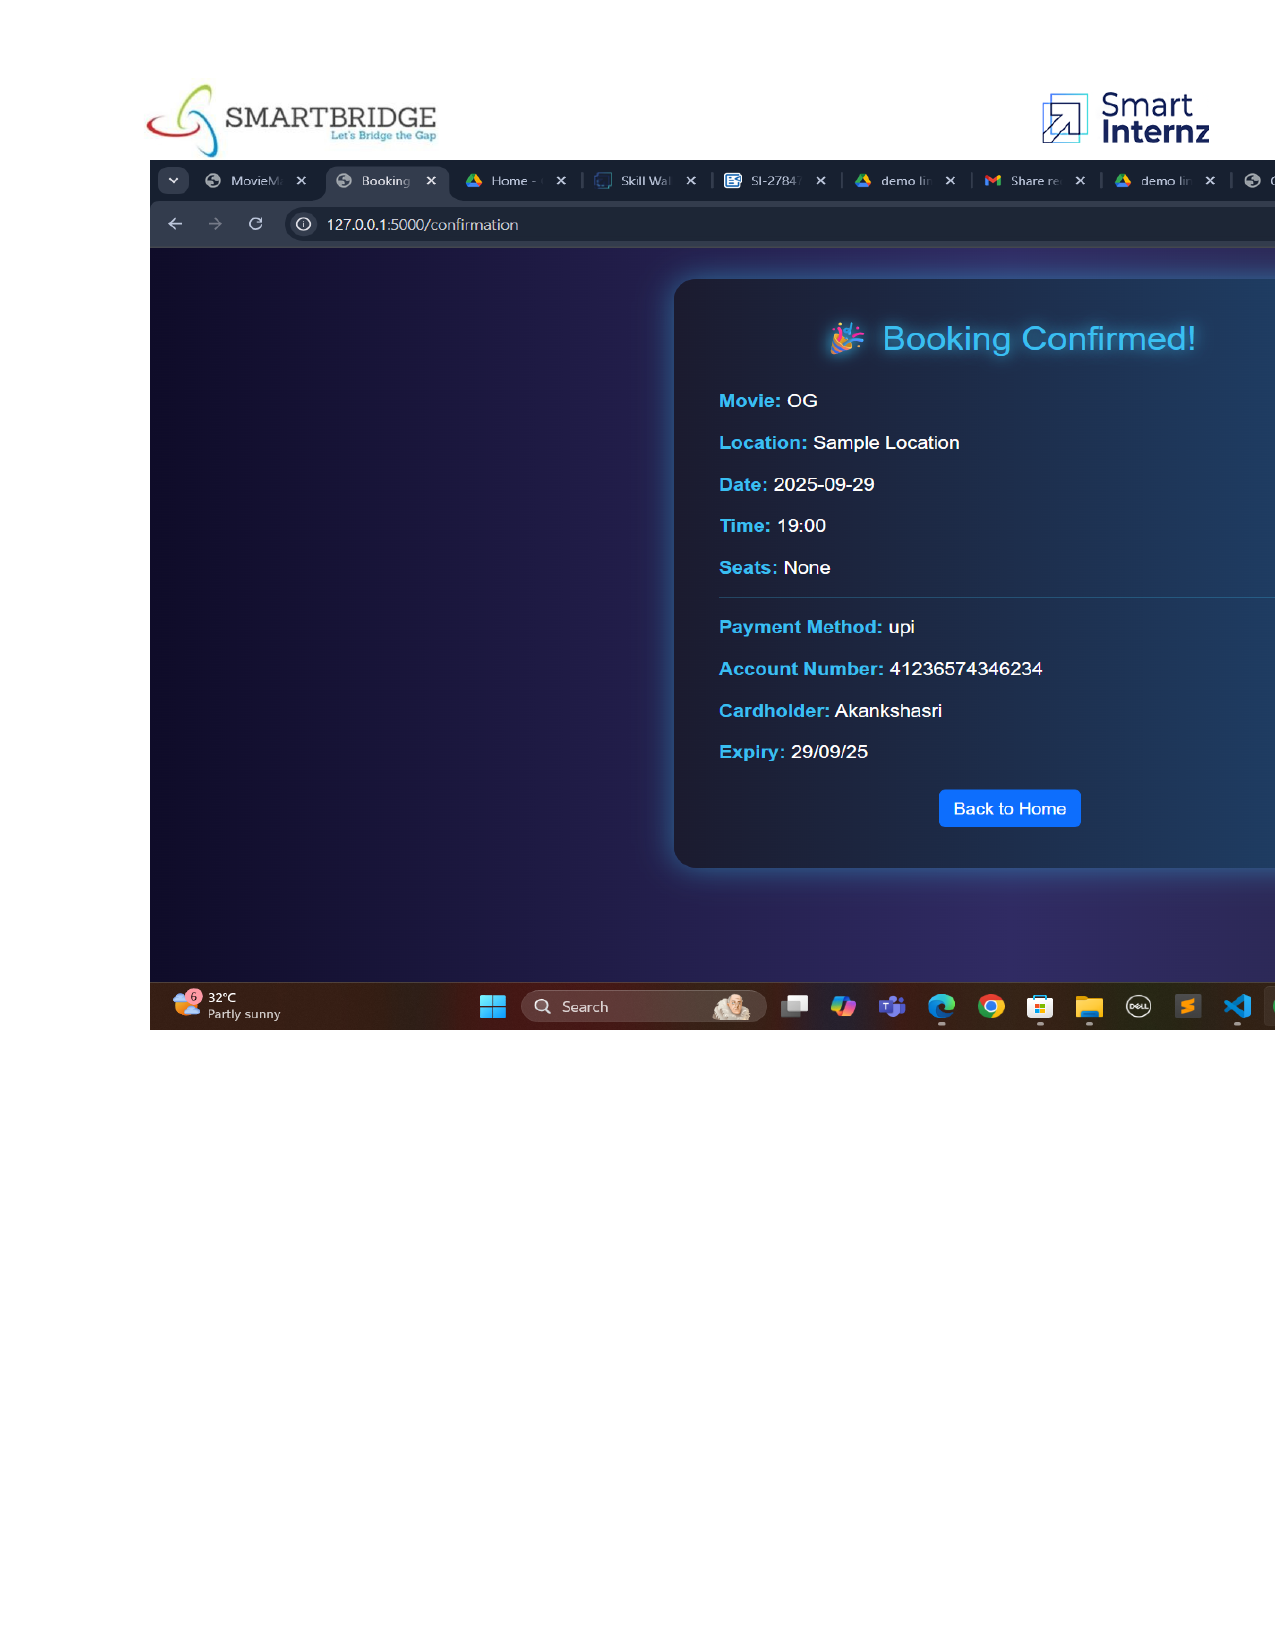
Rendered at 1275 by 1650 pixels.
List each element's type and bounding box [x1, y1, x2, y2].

picture [1042, 92, 1209, 143]
picture [143, 78, 1275, 1030]
